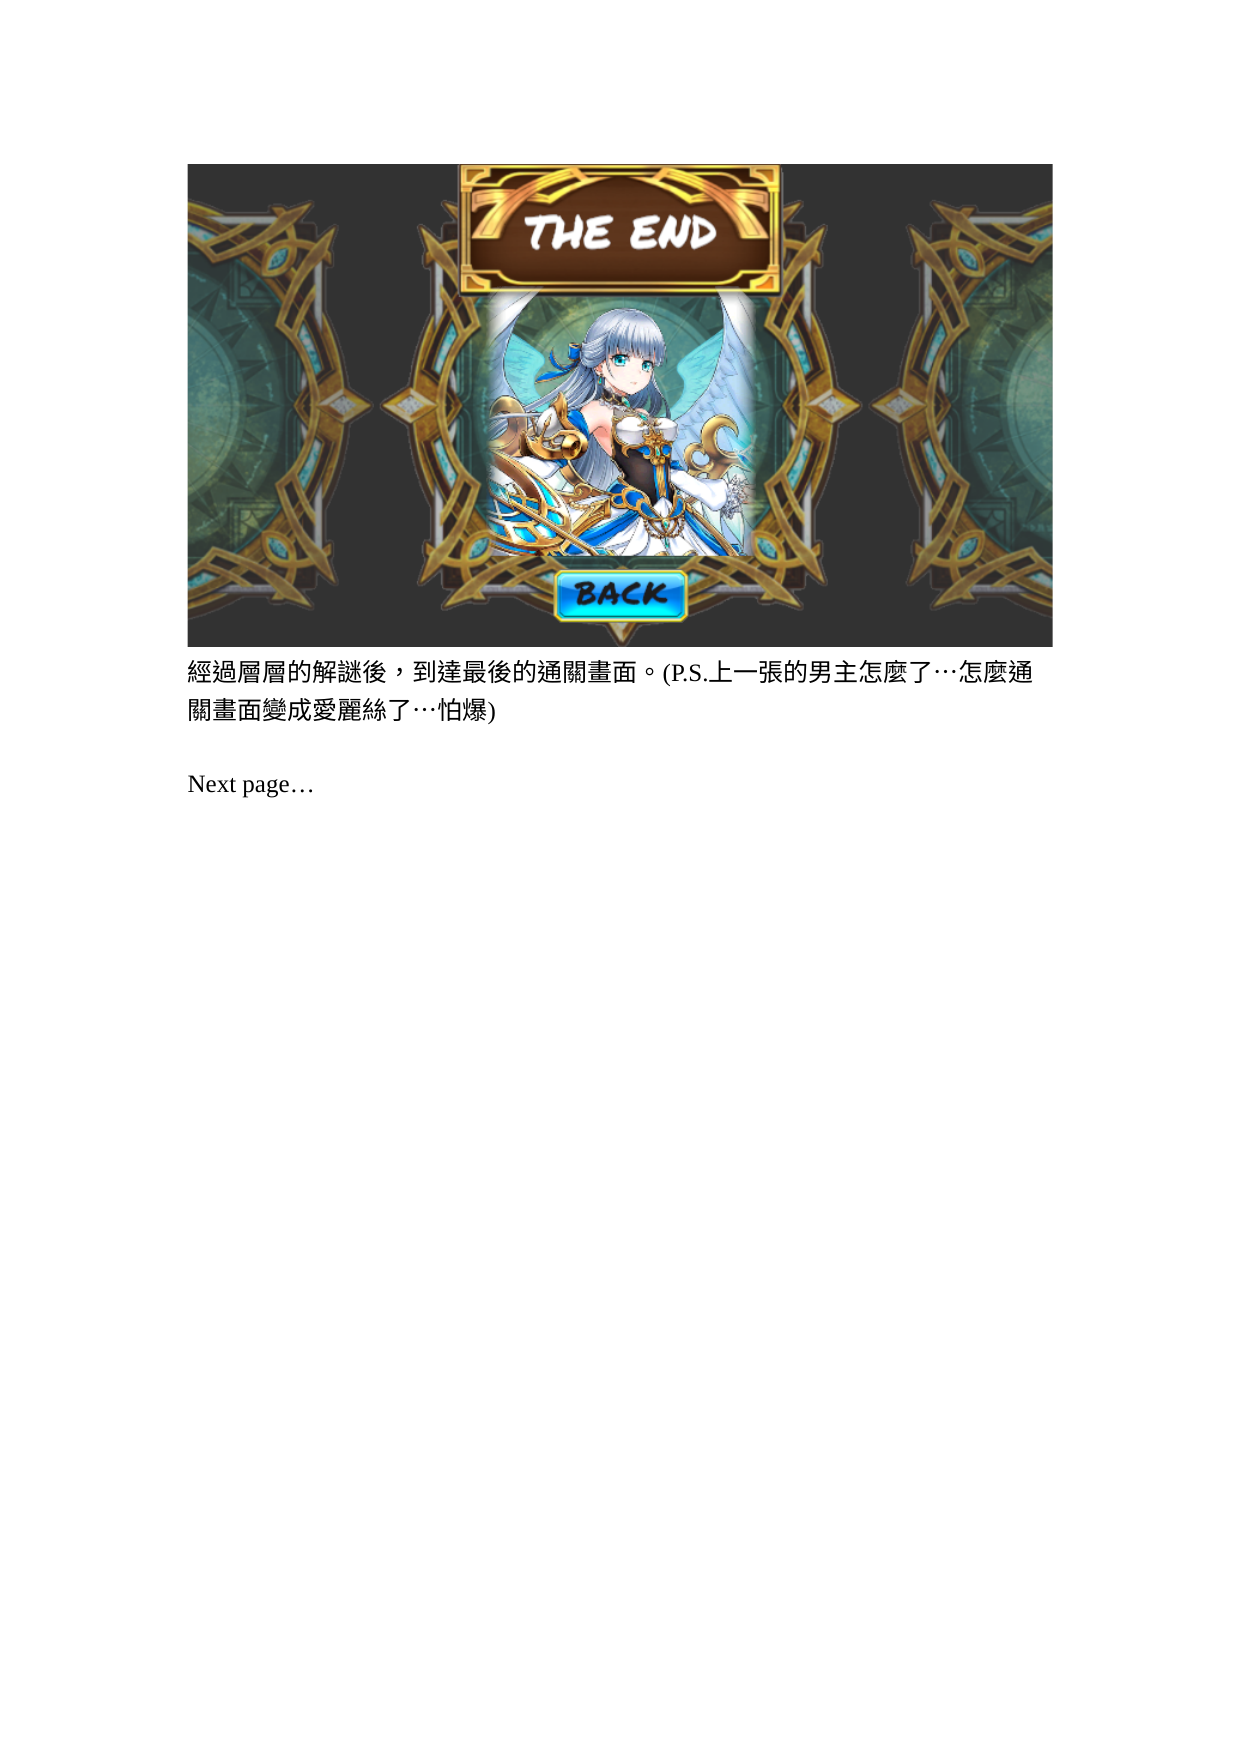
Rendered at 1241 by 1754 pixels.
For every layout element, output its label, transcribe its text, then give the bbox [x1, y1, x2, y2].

text 經過層層的解謎後，到達最後的通關畫面。(P.S.上一張的男主怎麼了…怎麼通關畫面變成愛麗絲了…怕爆) [187, 652, 1053, 727]
picture [187, 164, 1053, 647]
text Next page… [187, 764, 1053, 802]
